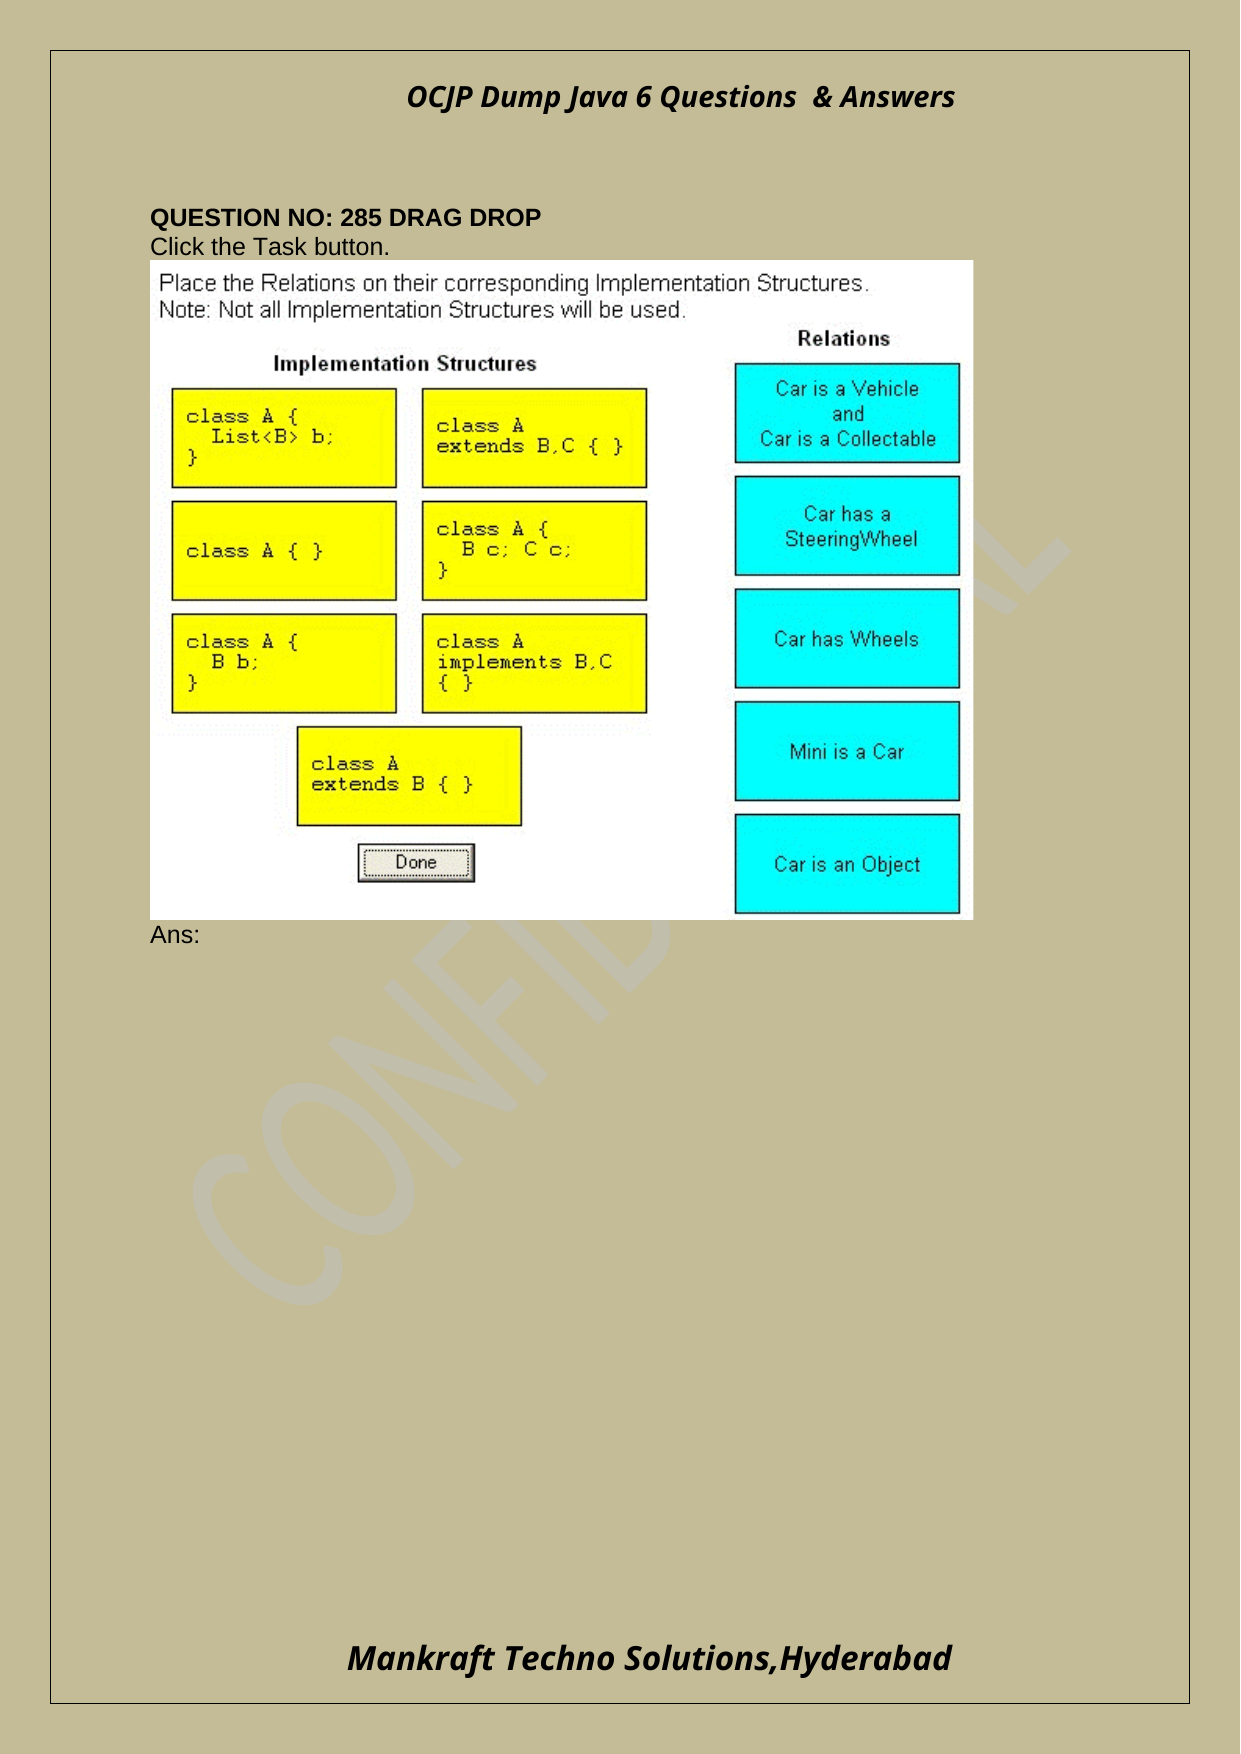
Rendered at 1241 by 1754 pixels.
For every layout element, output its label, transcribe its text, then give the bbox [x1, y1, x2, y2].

text Click the Task button. [150, 232, 1090, 261]
text QUESTION NO: 285 DRAG DROP [150, 203, 1090, 232]
text Ans: [150, 920, 1090, 949]
